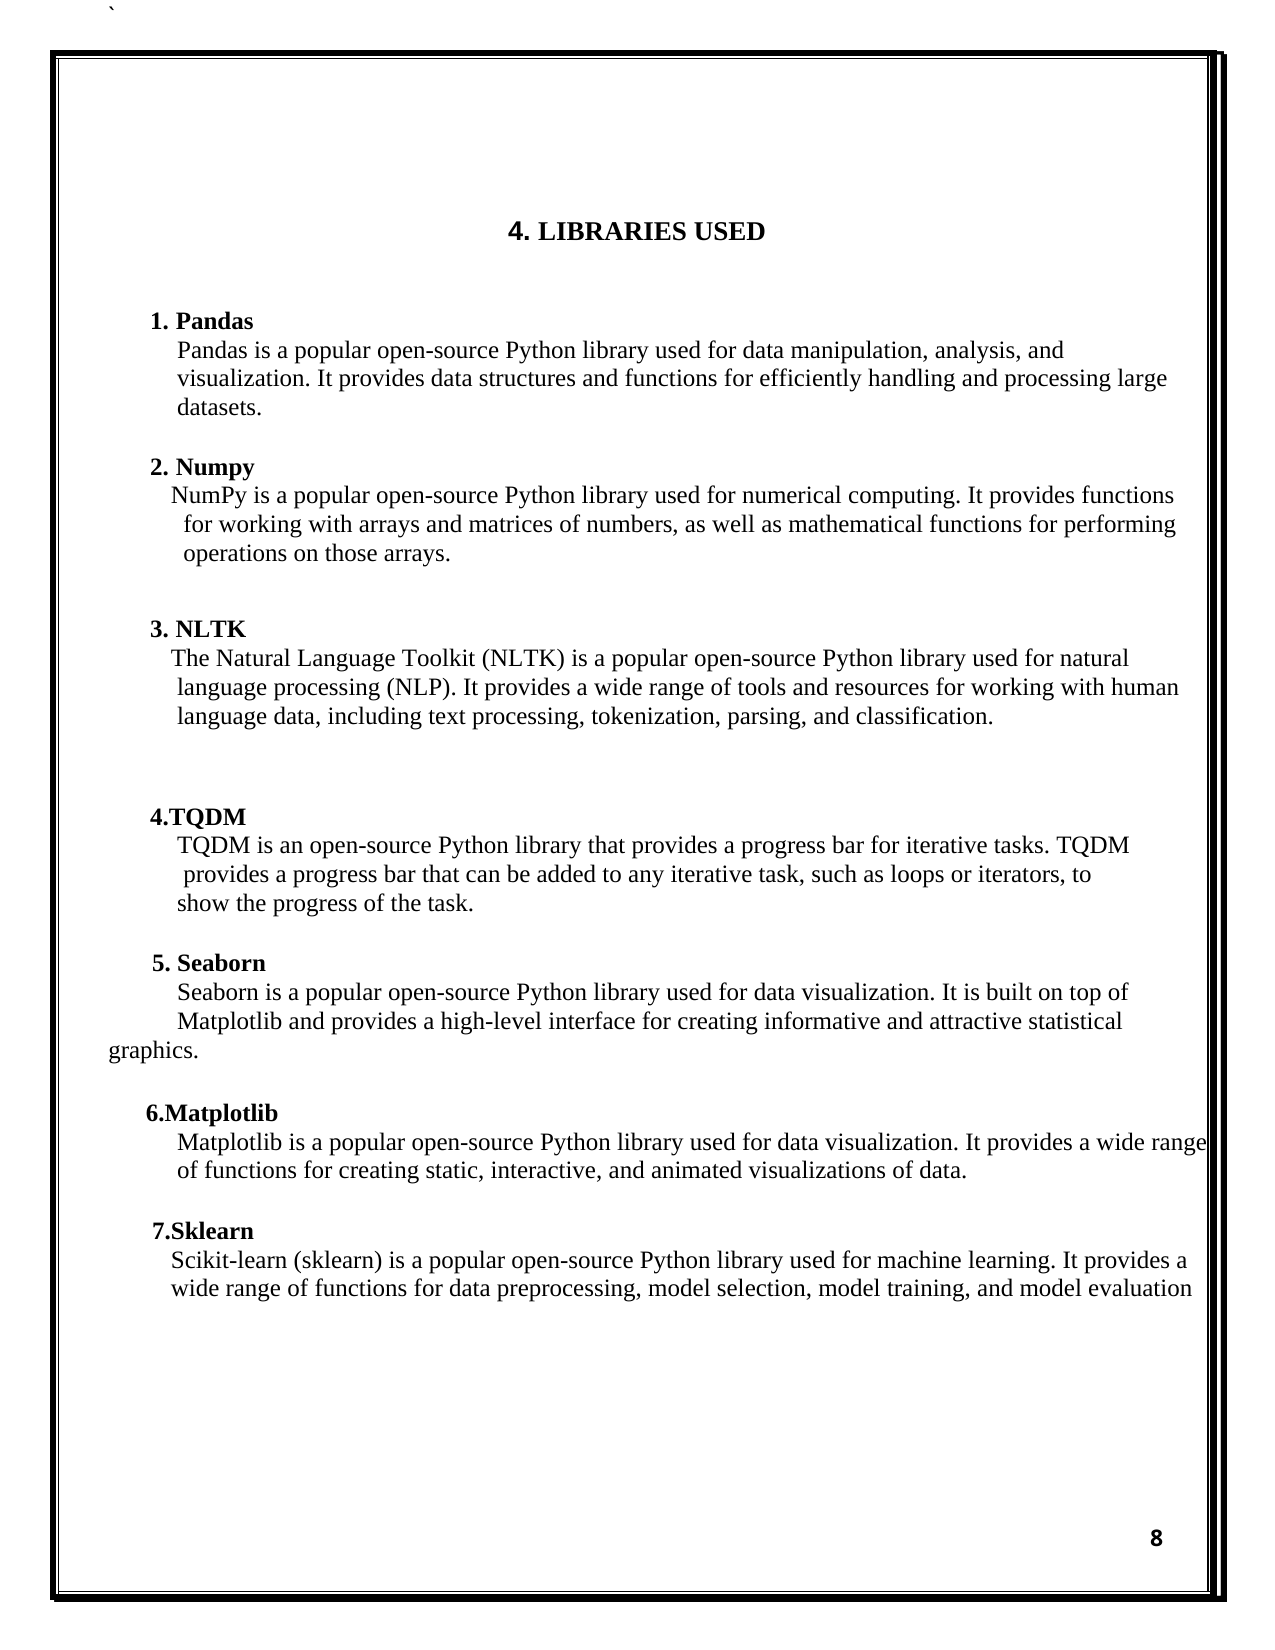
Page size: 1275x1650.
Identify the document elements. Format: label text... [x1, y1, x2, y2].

text Matplotlib and provides a high-level interface for creating informative and attractive statistical graphics. [108, 1006, 1207, 1063]
text language data, including text processing, tokenization, parsing, and classification. [108, 701, 1207, 729]
subtitle LIBRARIES USED [508, 215, 1207, 246]
text Matplotlib is a popular open-source Python library used for data visualization. It provides a wide range [108, 1127, 1207, 1156]
list Numpy [150, 452, 1207, 480]
text for working with arrays and matrices of numbers, as well as mathematical functions for performing [108, 509, 1207, 538]
subtitle NLTK [150, 614, 1207, 643]
text The Natural Language Toolkit (NLTK) is a popular open-source Python library used for natural [108, 643, 1207, 672]
text language processing (NLP). It provides a wide range of tools and resources for working with human [108, 672, 1207, 701]
subtitle 4.TQDM [150, 802, 1207, 831]
text Seaborn is a popular open-source Python library used for data visualization. It is built on top of [108, 977, 1207, 1006]
text 5. Seaborn [108, 948, 1207, 977]
subtitle Pandas [150, 306, 1207, 335]
text show the progress of the task. [108, 888, 1207, 917]
text provides a progress bar that can be added to any iterative task, such as loops or iterators, to [108, 859, 1207, 888]
text 7.Sklearn [108, 1216, 1207, 1245]
text operations on those arrays. [108, 538, 1207, 567]
text NumPy is a popular open-source Python library used for numerical computing. It provides functions [108, 480, 1207, 509]
text Scikit-learn (sklearn) is a popular open-source Python library used for machine learning. It provides a [108, 1245, 1207, 1273]
text of functions for creating static, interactive, and animated visualizations of data. [108, 1156, 1207, 1184]
text TQDM is an open-source Python library that provides a progress bar for iterative tasks. TQDM [108, 831, 1207, 859]
text wide range of functions for data preprocessing, model selection, model training, and model evaluation [108, 1273, 1207, 1302]
text datasets. [108, 392, 1207, 421]
text 6.Matplotlib [108, 1098, 1207, 1127]
text visualization. It provides data structures and functions for efficiently handling and processing large [108, 363, 1207, 392]
text Pandas is a popular open-source Python library used for data manipulation, analysis, and [108, 335, 1207, 363]
